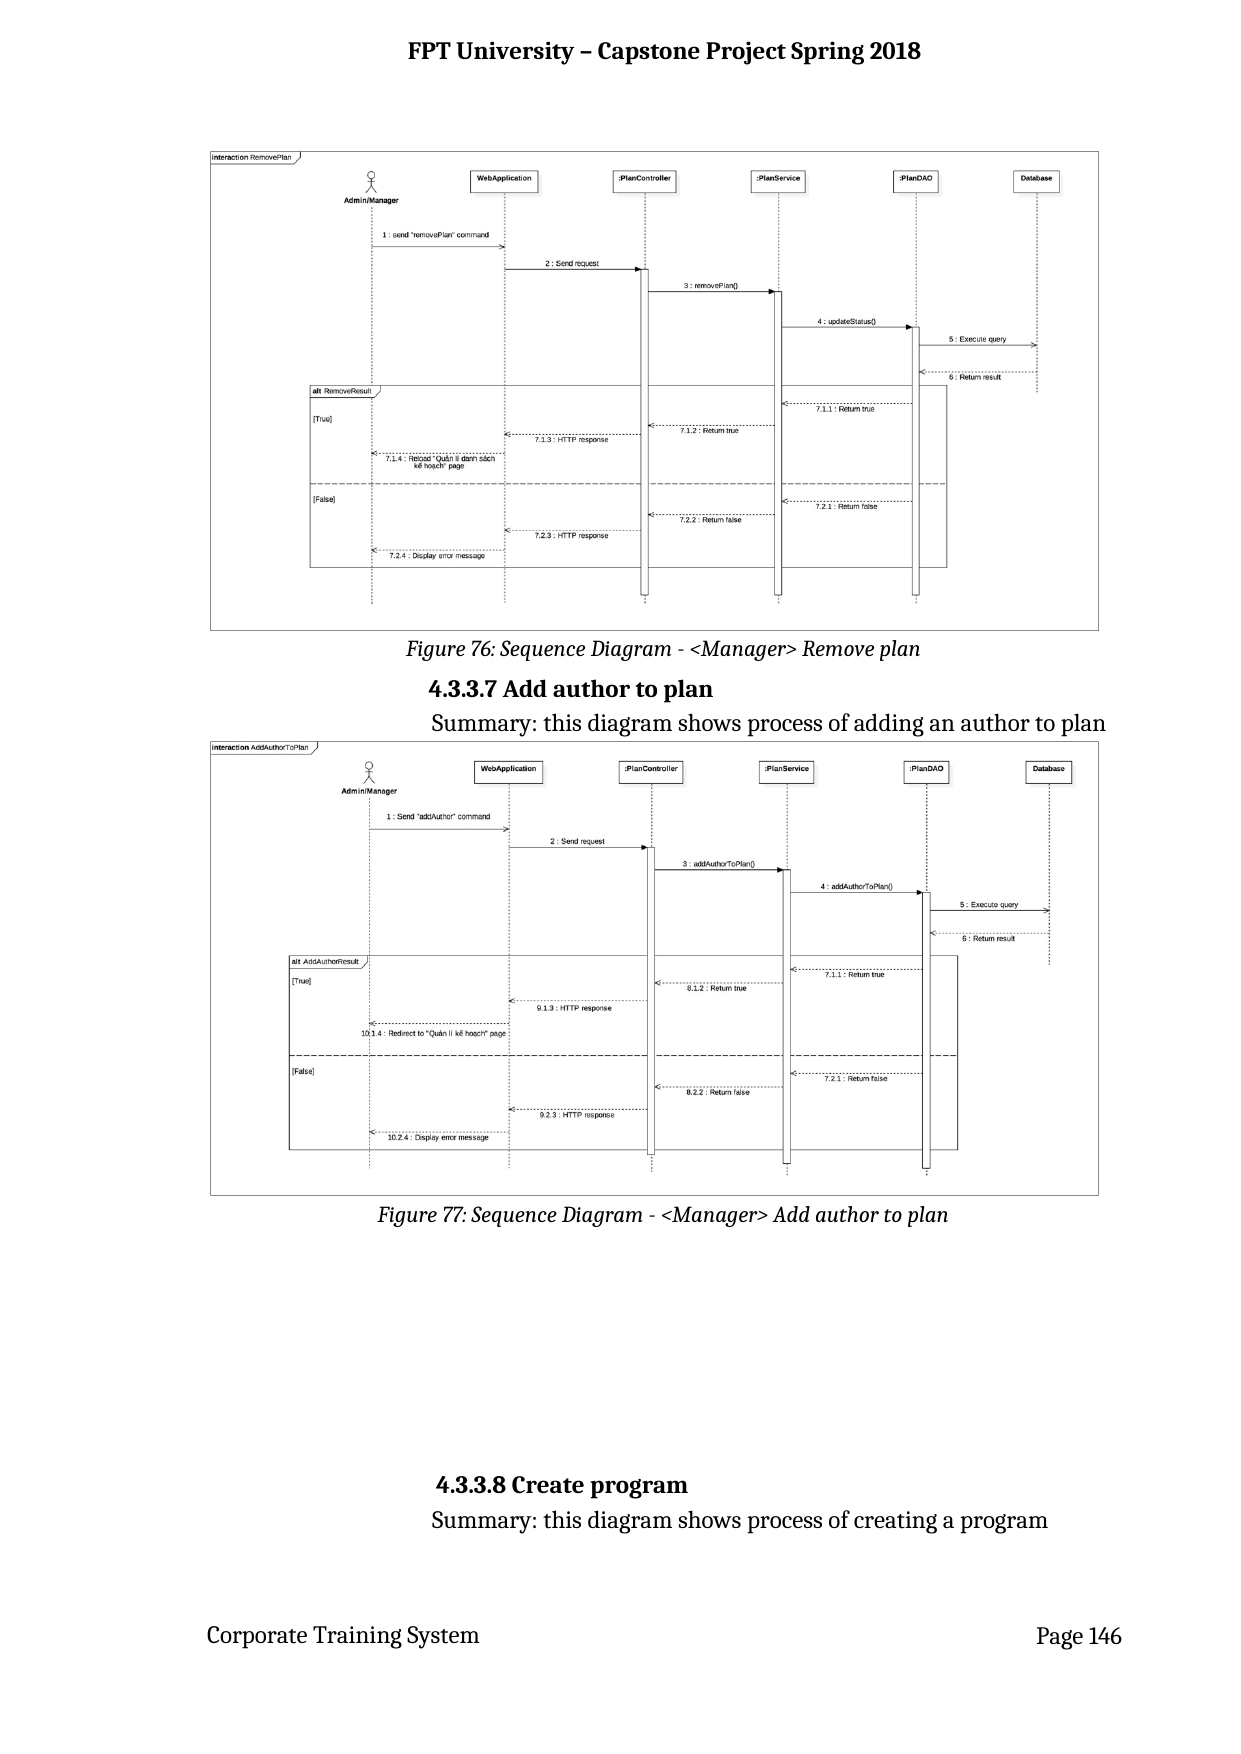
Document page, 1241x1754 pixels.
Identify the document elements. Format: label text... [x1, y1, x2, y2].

text Figure 76: Sequence Diagram - <Manager> Remove plan [207, 636, 1122, 662]
text Summary: this diagram shows process of creating a program [432, 1506, 1122, 1534]
subtitle 4.3.3.7 Add author to plan [428, 675, 1124, 704]
picture [206, 737, 1122, 1202]
text Summary: this diagram shows process of adding an author to plan [432, 709, 1122, 737]
text Figure : Sequence Diagram - <Manager> Add author to plan [207, 1202, 1122, 1228]
subtitle 4.3.3.8 Create program [436, 1471, 1124, 1500]
picture [206, 147, 1122, 636]
